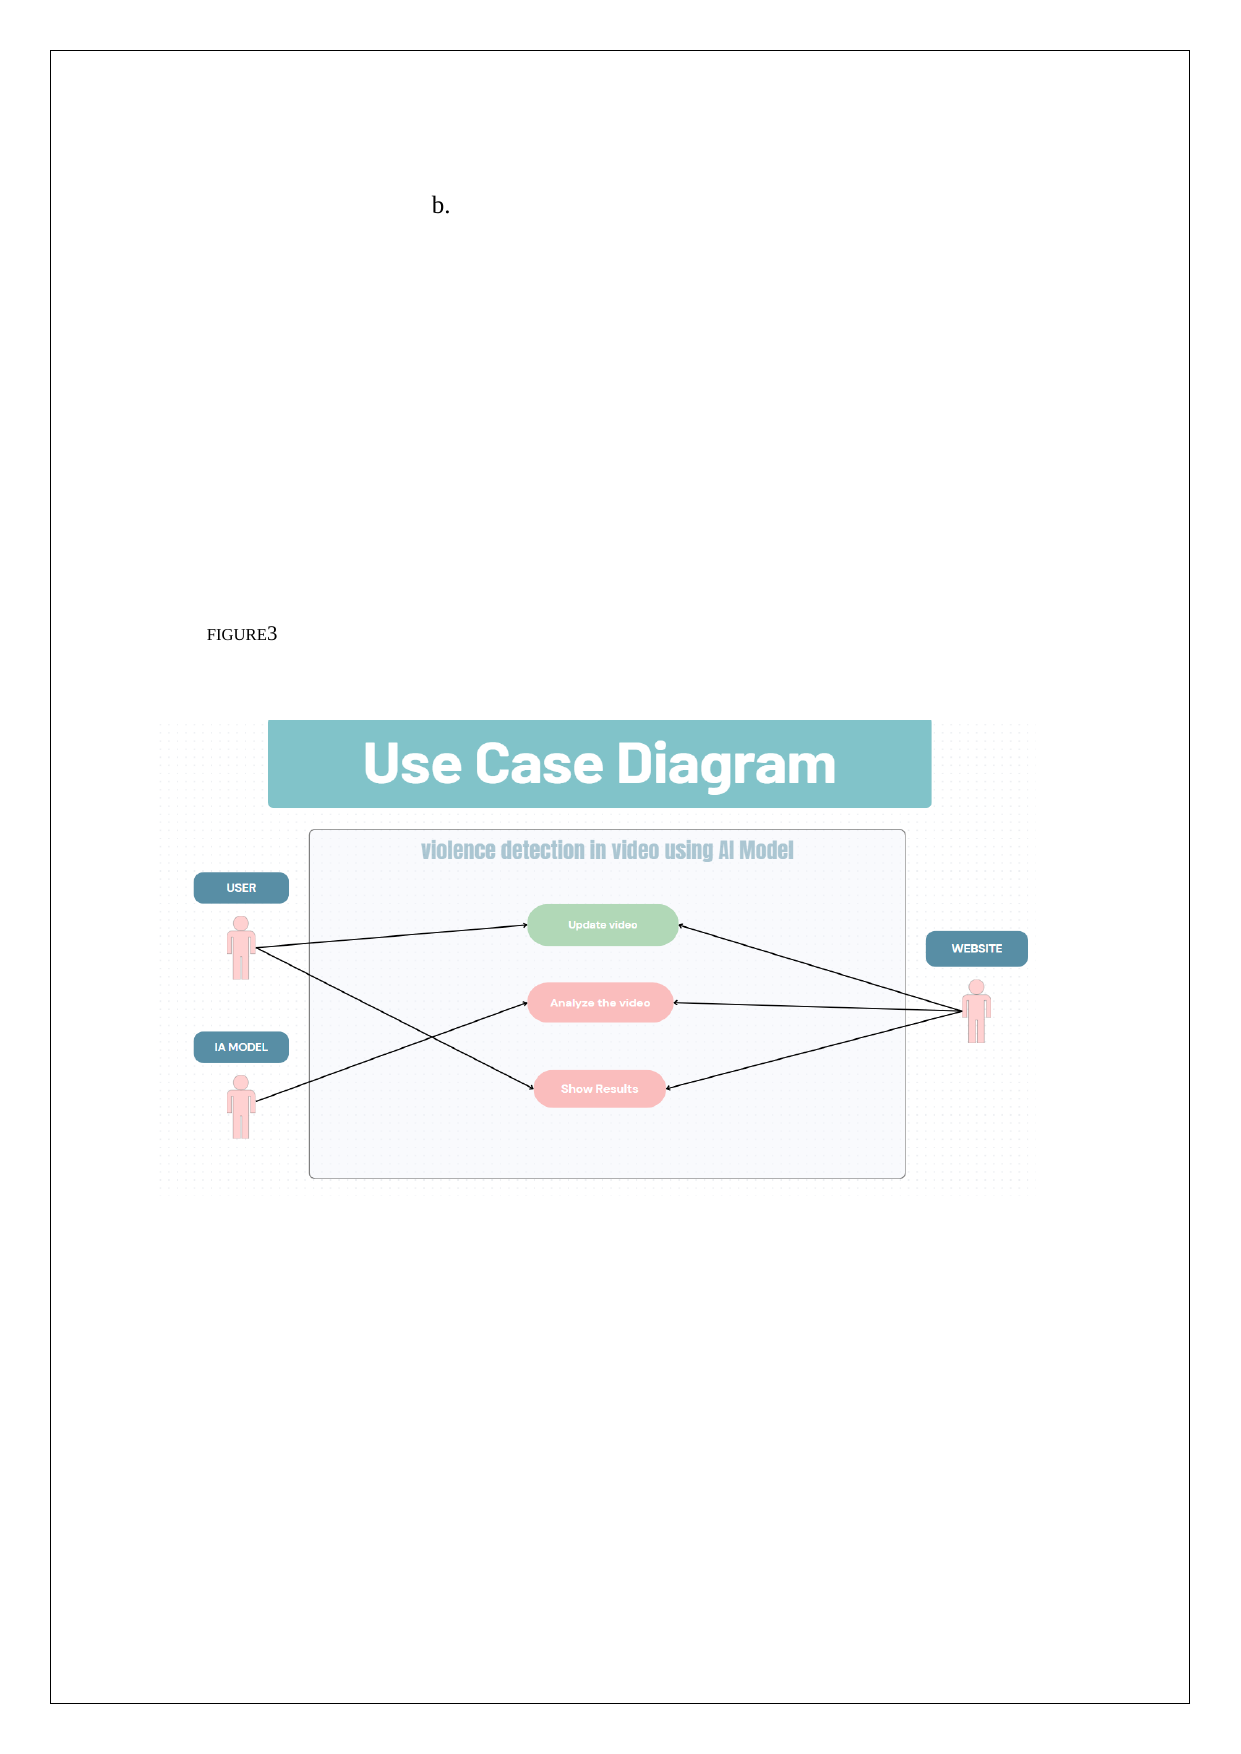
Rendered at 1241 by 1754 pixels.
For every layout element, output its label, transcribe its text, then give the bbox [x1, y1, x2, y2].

text b. [432, 190, 1093, 218]
picture [154, 720, 1035, 1196]
text figure3 [207, 621, 1093, 645]
